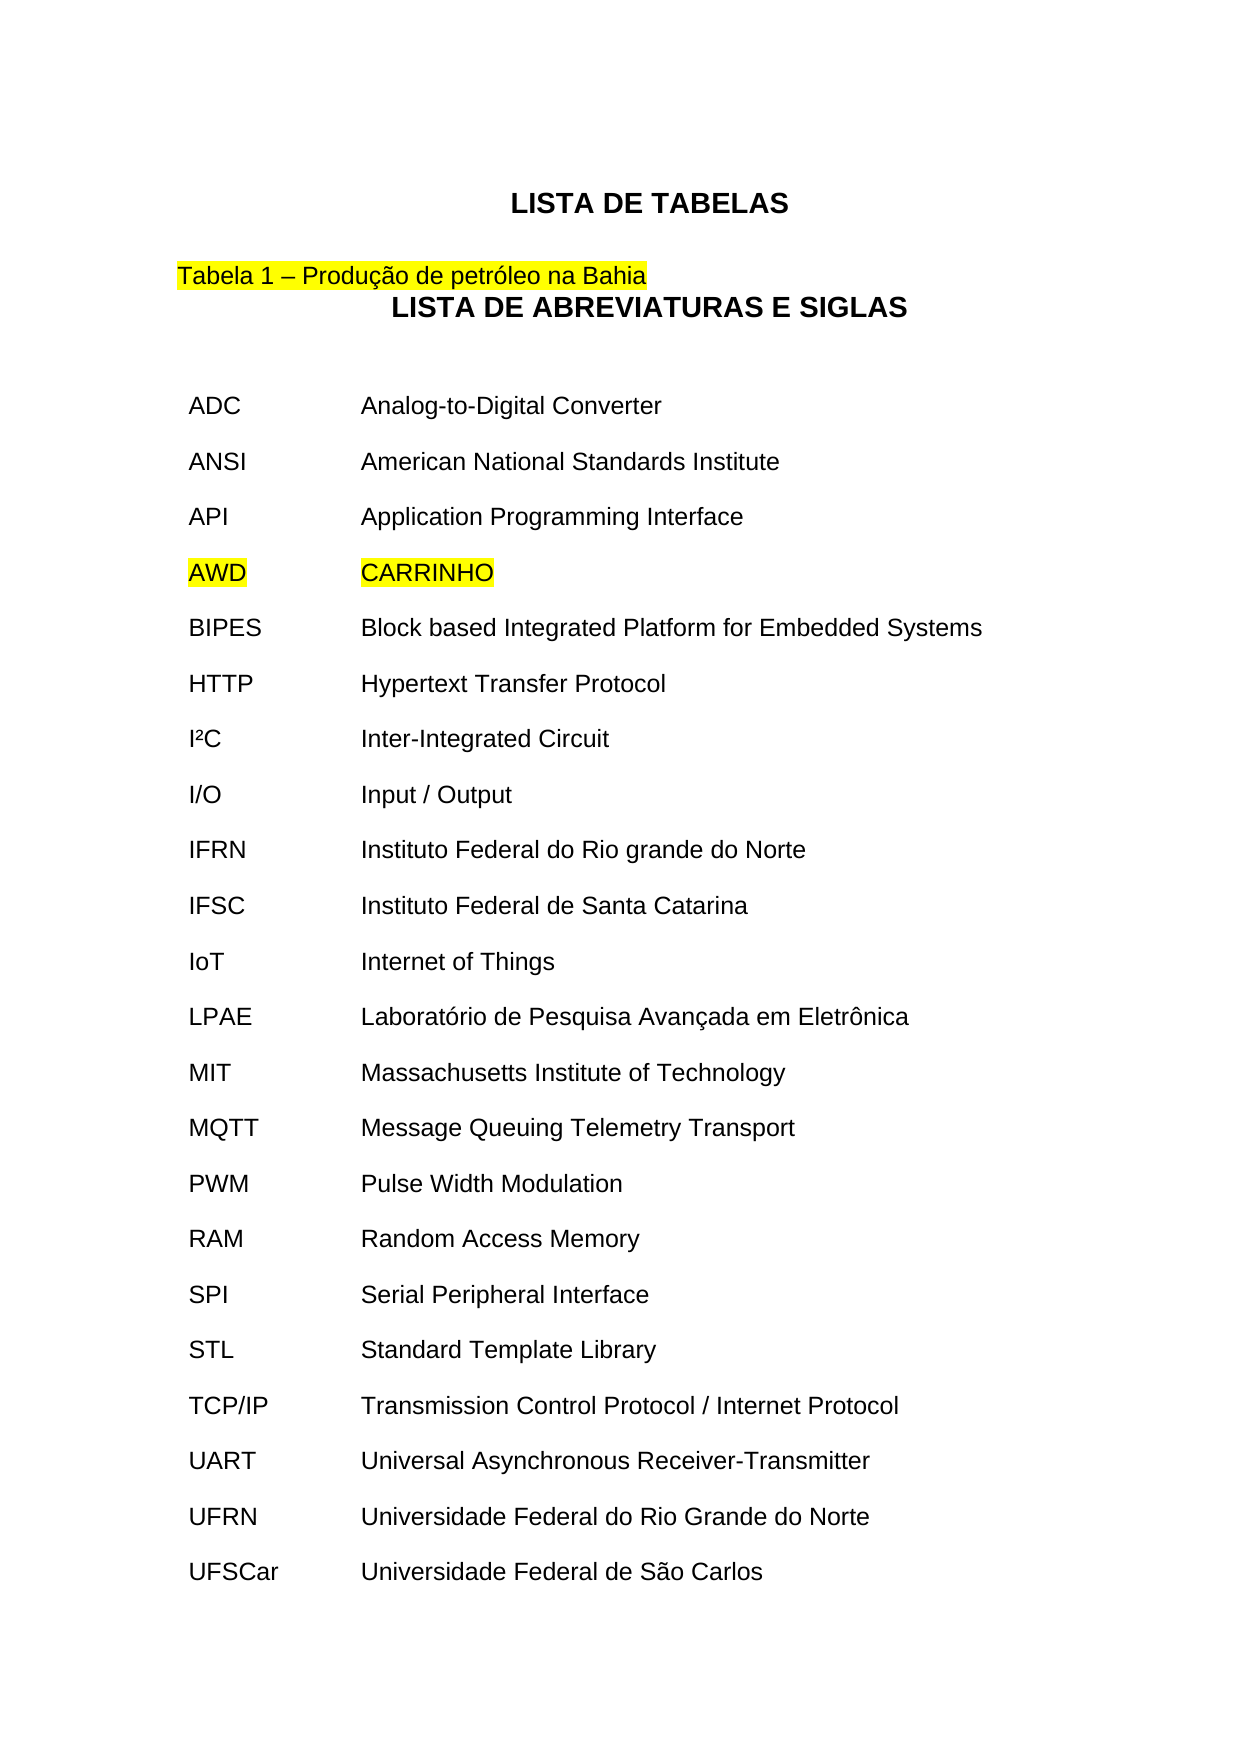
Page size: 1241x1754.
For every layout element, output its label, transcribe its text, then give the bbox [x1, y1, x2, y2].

table_cell CARRINHO [349, 545, 1122, 601]
table_cell Internet of Things [349, 934, 1122, 989]
table_cell I²C [177, 712, 349, 767]
table_cell Application Programming Interface [349, 490, 1122, 545]
table_cell Universidade Federal do Rio Grande do Norte [349, 1489, 1122, 1545]
table_cell Inter-Integrated Circuit [349, 712, 1122, 767]
table_cell RAM [177, 1212, 349, 1267]
table_cell UART [177, 1434, 349, 1489]
table_cell Massachusetts Institute of Technology [349, 1045, 1122, 1101]
table_cell PWM [177, 1156, 349, 1212]
table_cell Universal Asynchronous Receiver-Transmitter [349, 1434, 1122, 1489]
table_cell AWD [177, 545, 349, 601]
table_cell UFRN [177, 1489, 349, 1545]
table_cell Pulse Width Modulation [349, 1156, 1122, 1212]
table_cell Instituto Federal de Santa Catarina [349, 879, 1122, 934]
table_cell SPI [177, 1267, 349, 1323]
table_cell Random Access Memory [349, 1212, 1122, 1267]
table_cell Universidade Federal de São Carlos [349, 1545, 1122, 1600]
table_cell Input / Output [349, 768, 1122, 823]
table_cell Hypertext Transfer Protocol [349, 656, 1122, 712]
table_cell Laboratório de Pesquisa Avançada em Eletrônica [349, 990, 1122, 1045]
table_cell UFSCar [177, 1545, 349, 1600]
table_cell I/O [177, 768, 349, 823]
table_cell Instituto Federal do Rio grande do Norte [349, 823, 1122, 878]
text LISTA DE TABELAS [177, 186, 1122, 220]
table_cell API [177, 490, 349, 545]
table_cell STL [177, 1323, 349, 1378]
table_cell BIPES [177, 601, 349, 656]
table_cell HTTP [177, 656, 349, 712]
table_cell Transmission Control Protocol / Internet Protocol [349, 1378, 1122, 1434]
table_cell Message Queuing Telemetry Transport [349, 1101, 1122, 1156]
table_cell MIT [177, 1045, 349, 1101]
table_cell Serial Peripheral Interface [349, 1267, 1122, 1323]
text LISTA DE ABREVIATURAS E SIGLAS [177, 290, 1122, 323]
table_cell American National Standards Institute [349, 434, 1122, 490]
table_cell ANSI [177, 434, 349, 490]
table_header Analog-to-Digital Converter [349, 379, 1122, 434]
table_cell TCP/IP [177, 1378, 349, 1434]
table_cell Block based Integrated Platform for Embedded Systems [349, 601, 1122, 656]
table_cell IFSC [177, 879, 349, 934]
table_cell Standard Template Library [349, 1323, 1122, 1378]
table_cell IoT [177, 934, 349, 989]
table_cell IFRN [177, 823, 349, 878]
table_cell MQTT [177, 1101, 349, 1156]
table_cell LPAE [177, 990, 349, 1045]
table_header ADC [177, 379, 349, 434]
